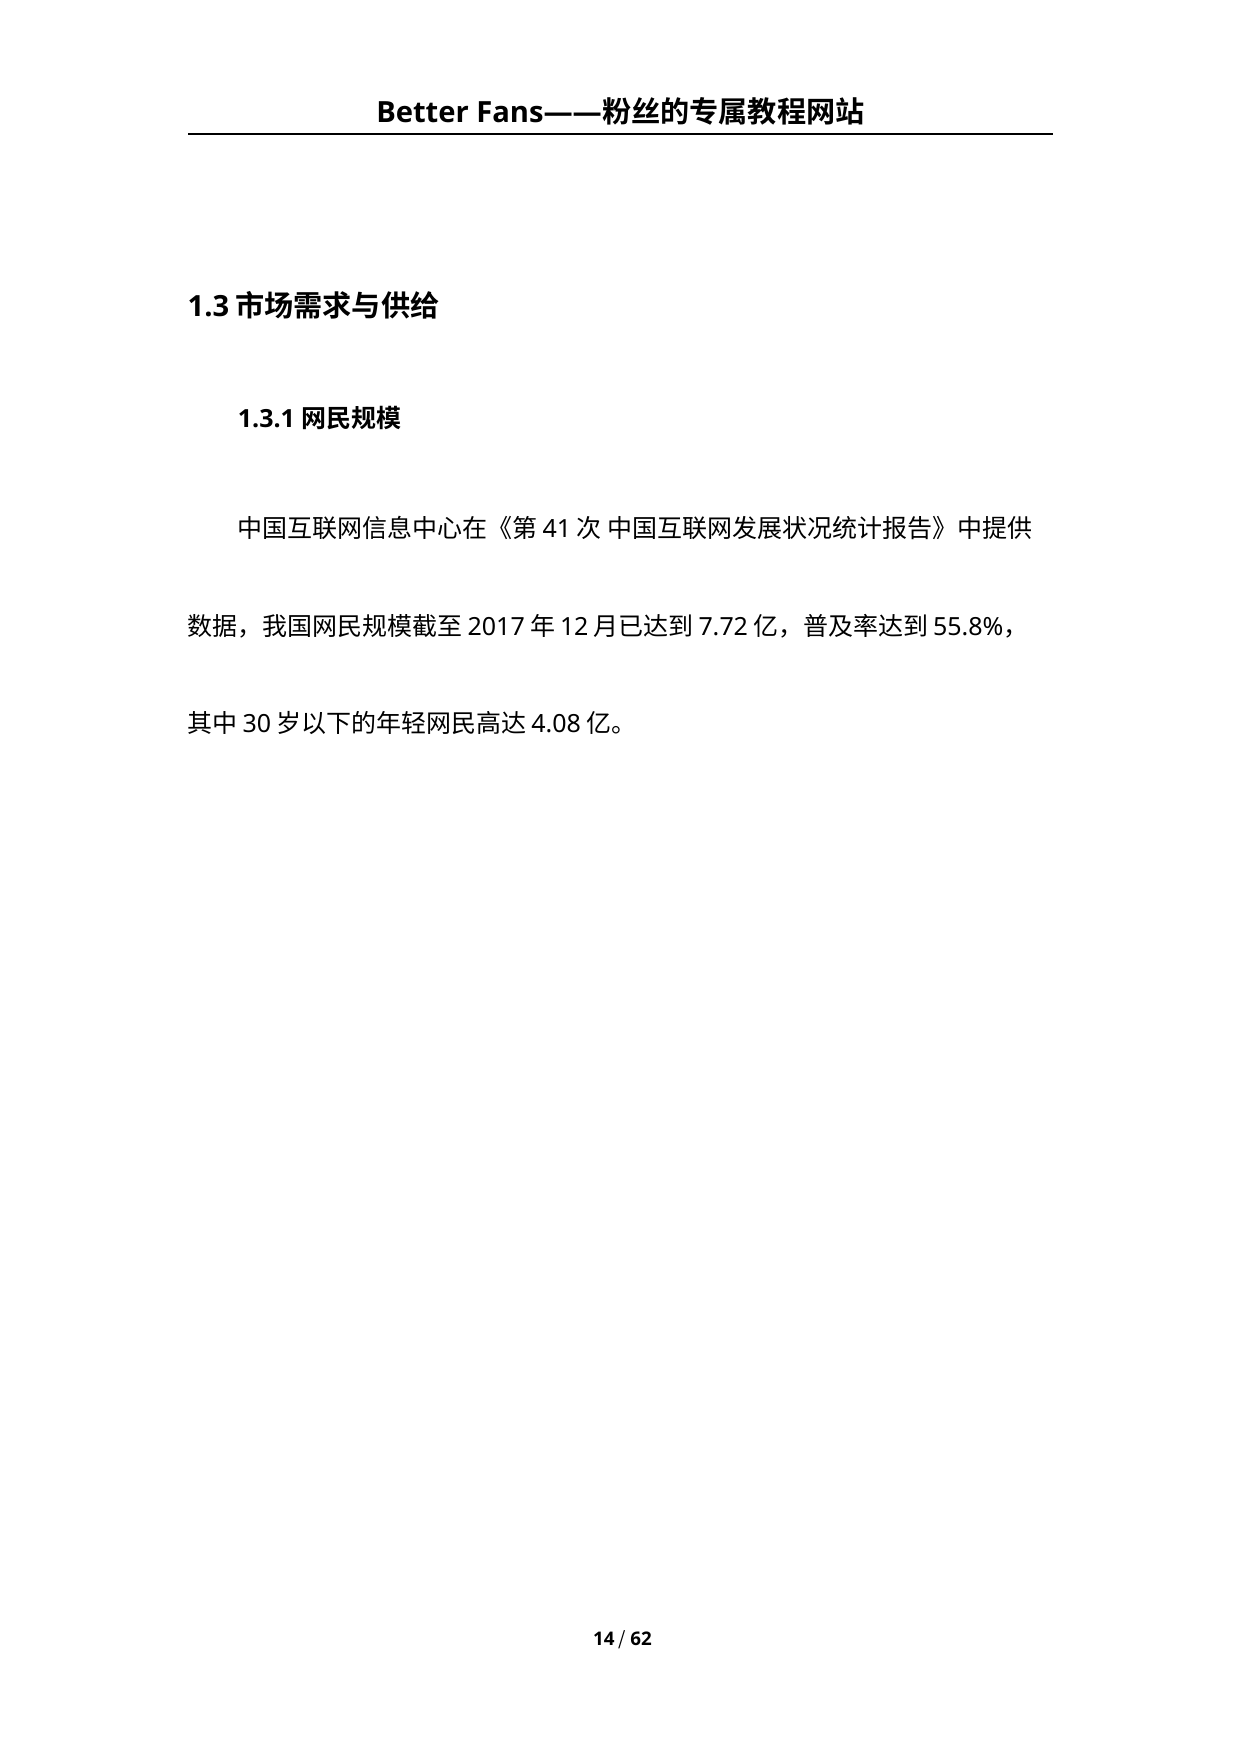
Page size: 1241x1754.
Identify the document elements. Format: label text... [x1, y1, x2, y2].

subtitle 1.3市场需求与供给 [187, 271, 1053, 336]
text 中国互联网信息中心在《第41次 中国互联网发展状况统计报告》中提供数据，我国网民规模截至2017年12月已达到7.72亿，普及率达到55.8%，其中30岁以下的年轻网民高达4.08亿。 [187, 494, 1053, 754]
subtitle 1.3.1 网民规模 [187, 384, 1053, 449]
